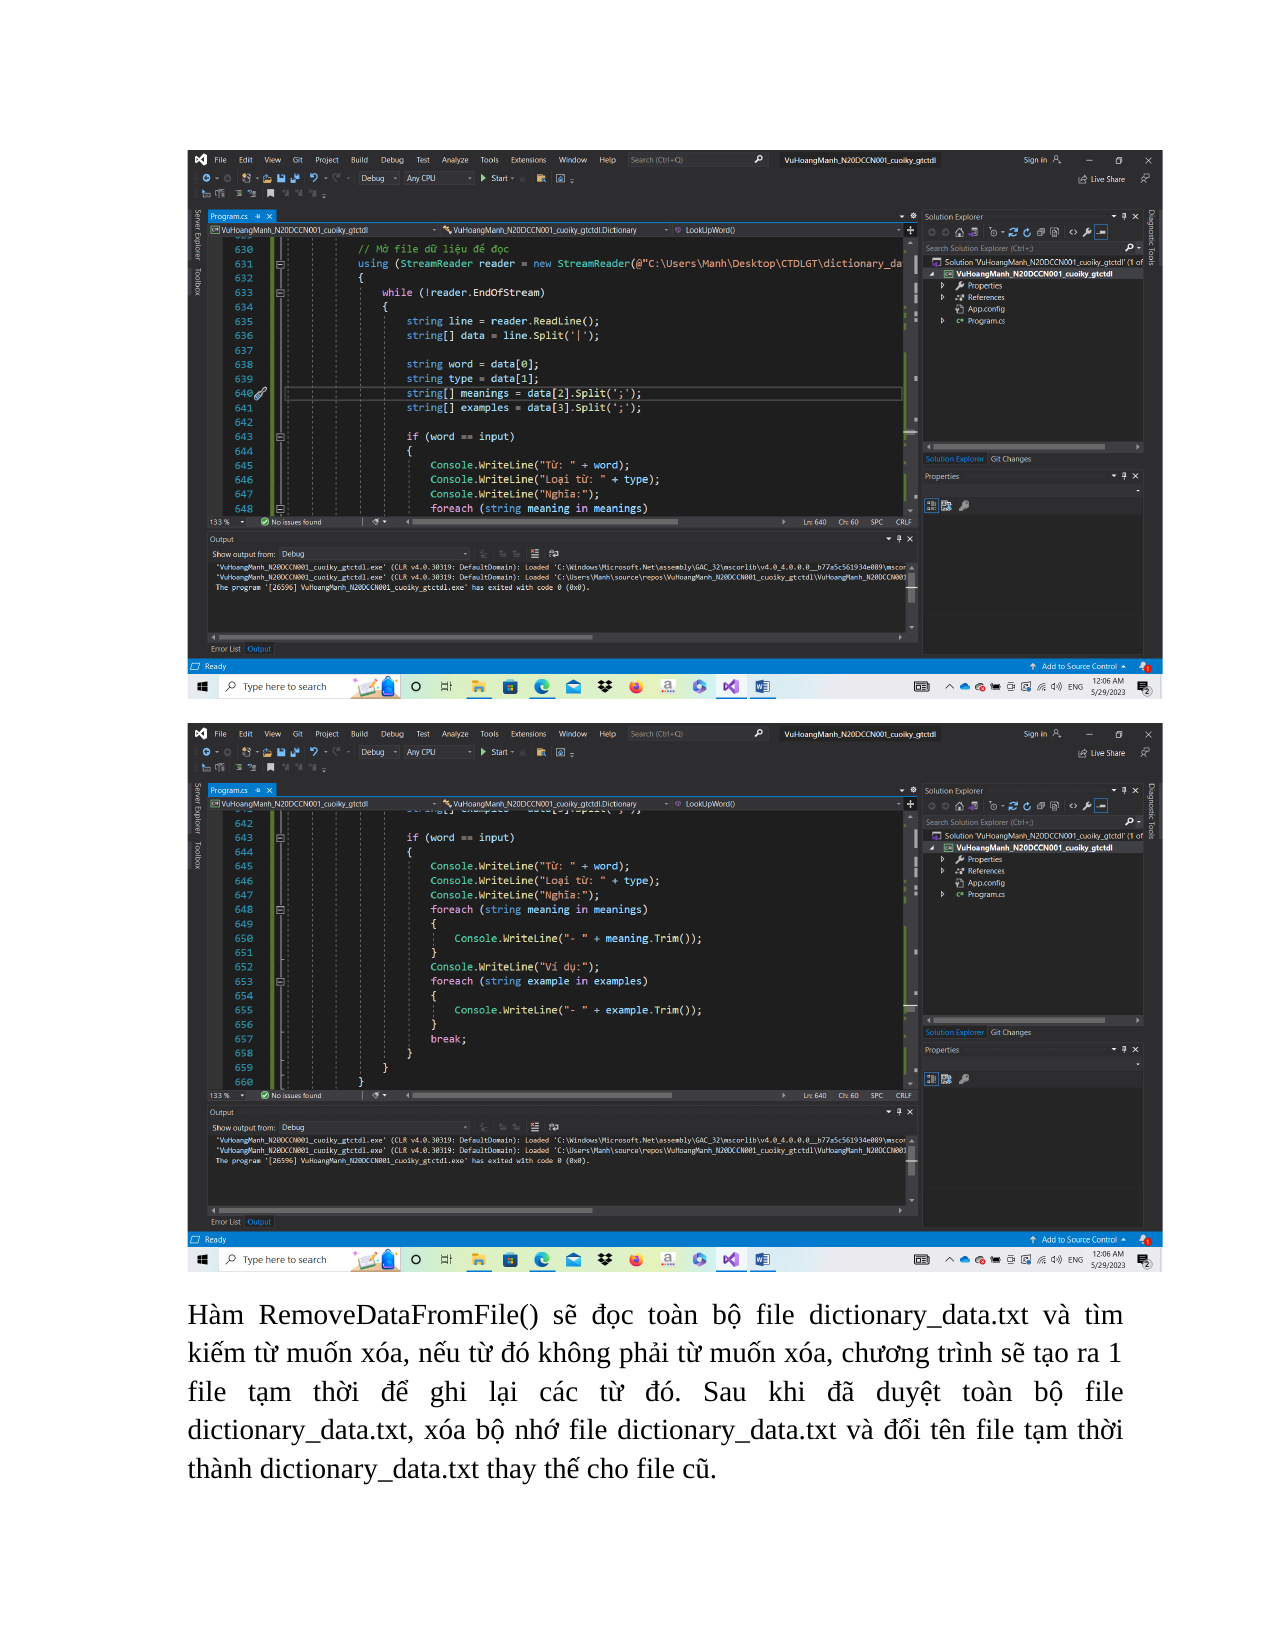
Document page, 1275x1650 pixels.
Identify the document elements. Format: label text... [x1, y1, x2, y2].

picture [187, 150, 1163, 699]
text Hàm RemoveDataFromFile() sẽ đọc toàn bộ file dictionary_data.txt và tìm kiếm từ muốn xóa, nếu từ đó không phải từ muốn xóa, chương trình sẽ tạo ra 1 file tạm thời để ghi lại các từ đó. Sau khi đã duyệt toàn bộ file dictionary_data.txt, xóa bộ nhớ file dictionary_data.txt và đổi tên file tạm thời thành dictionary_data.txt thay thế cho file cũ. [187, 1297, 1125, 1484]
picture [187, 723, 1163, 1272]
